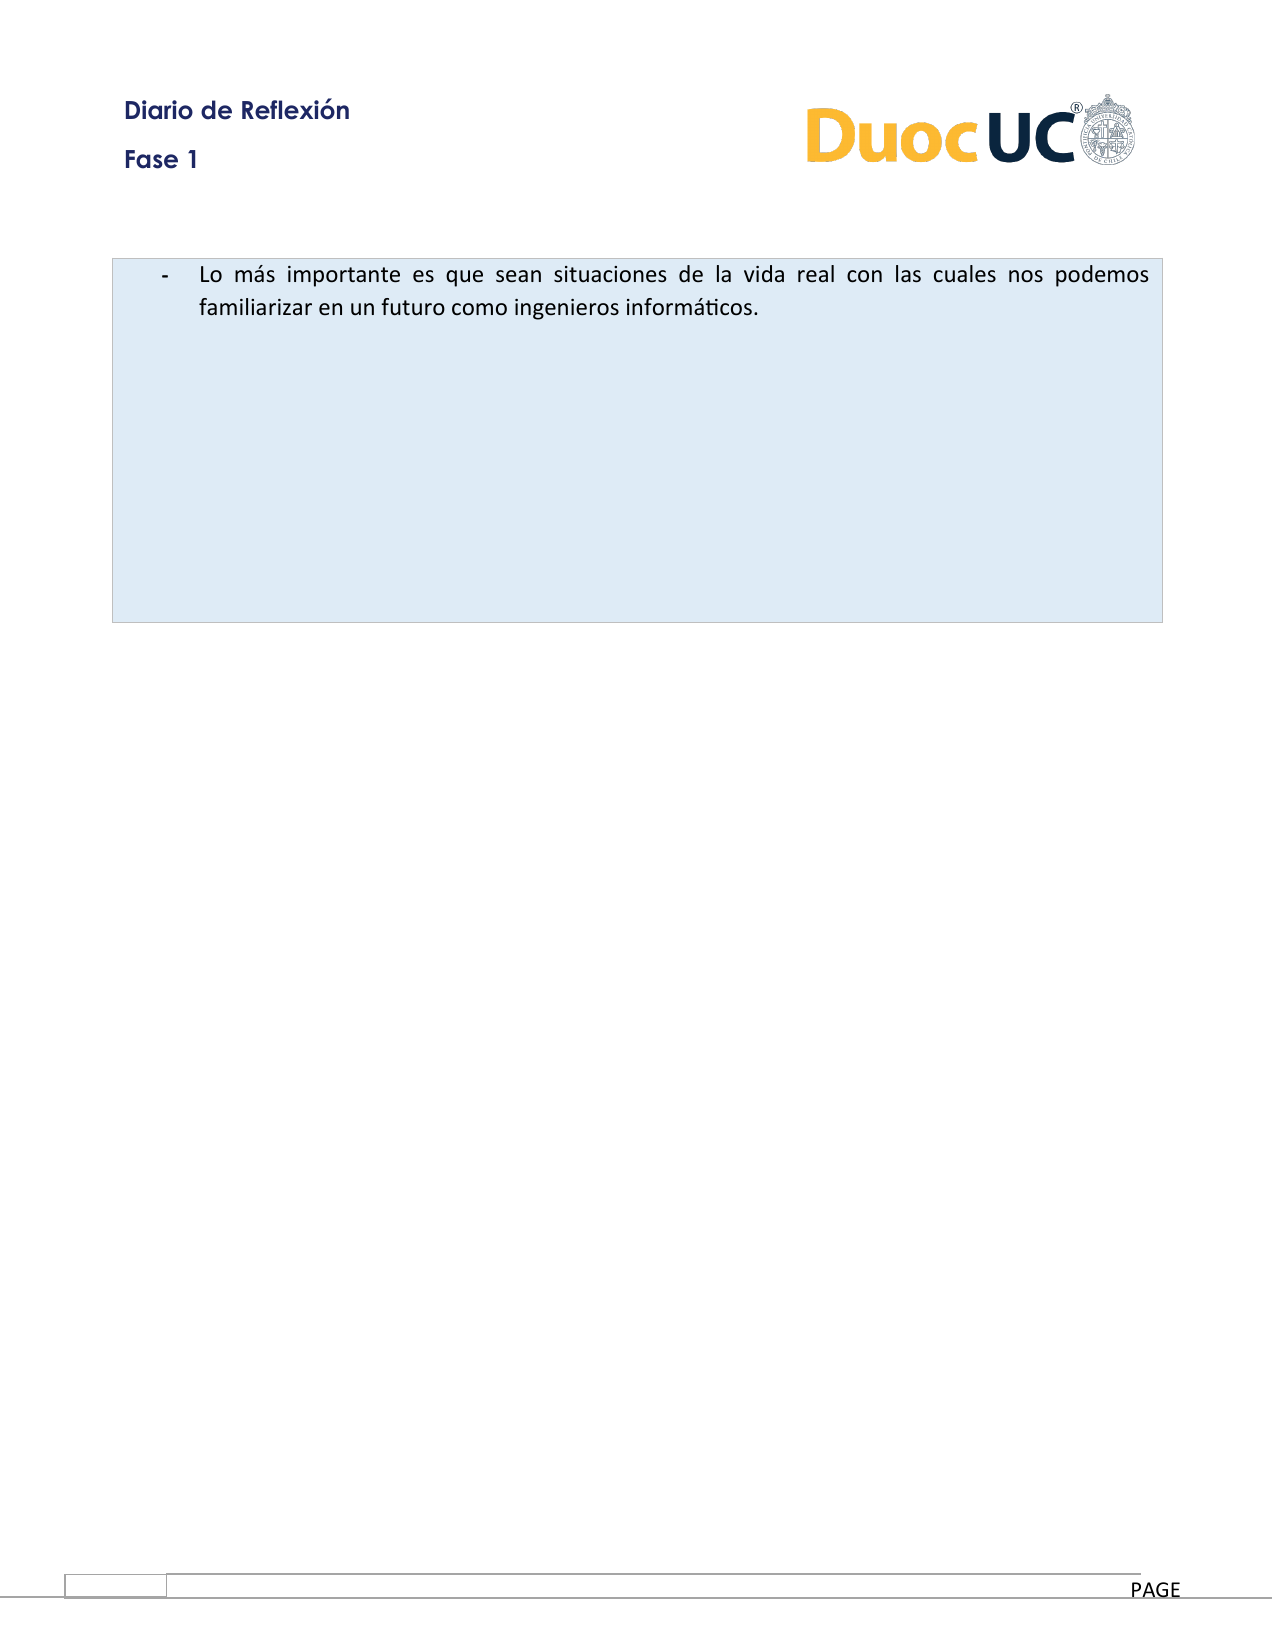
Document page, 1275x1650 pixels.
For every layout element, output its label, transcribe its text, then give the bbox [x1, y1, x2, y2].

picture [807, 94, 1135, 165]
